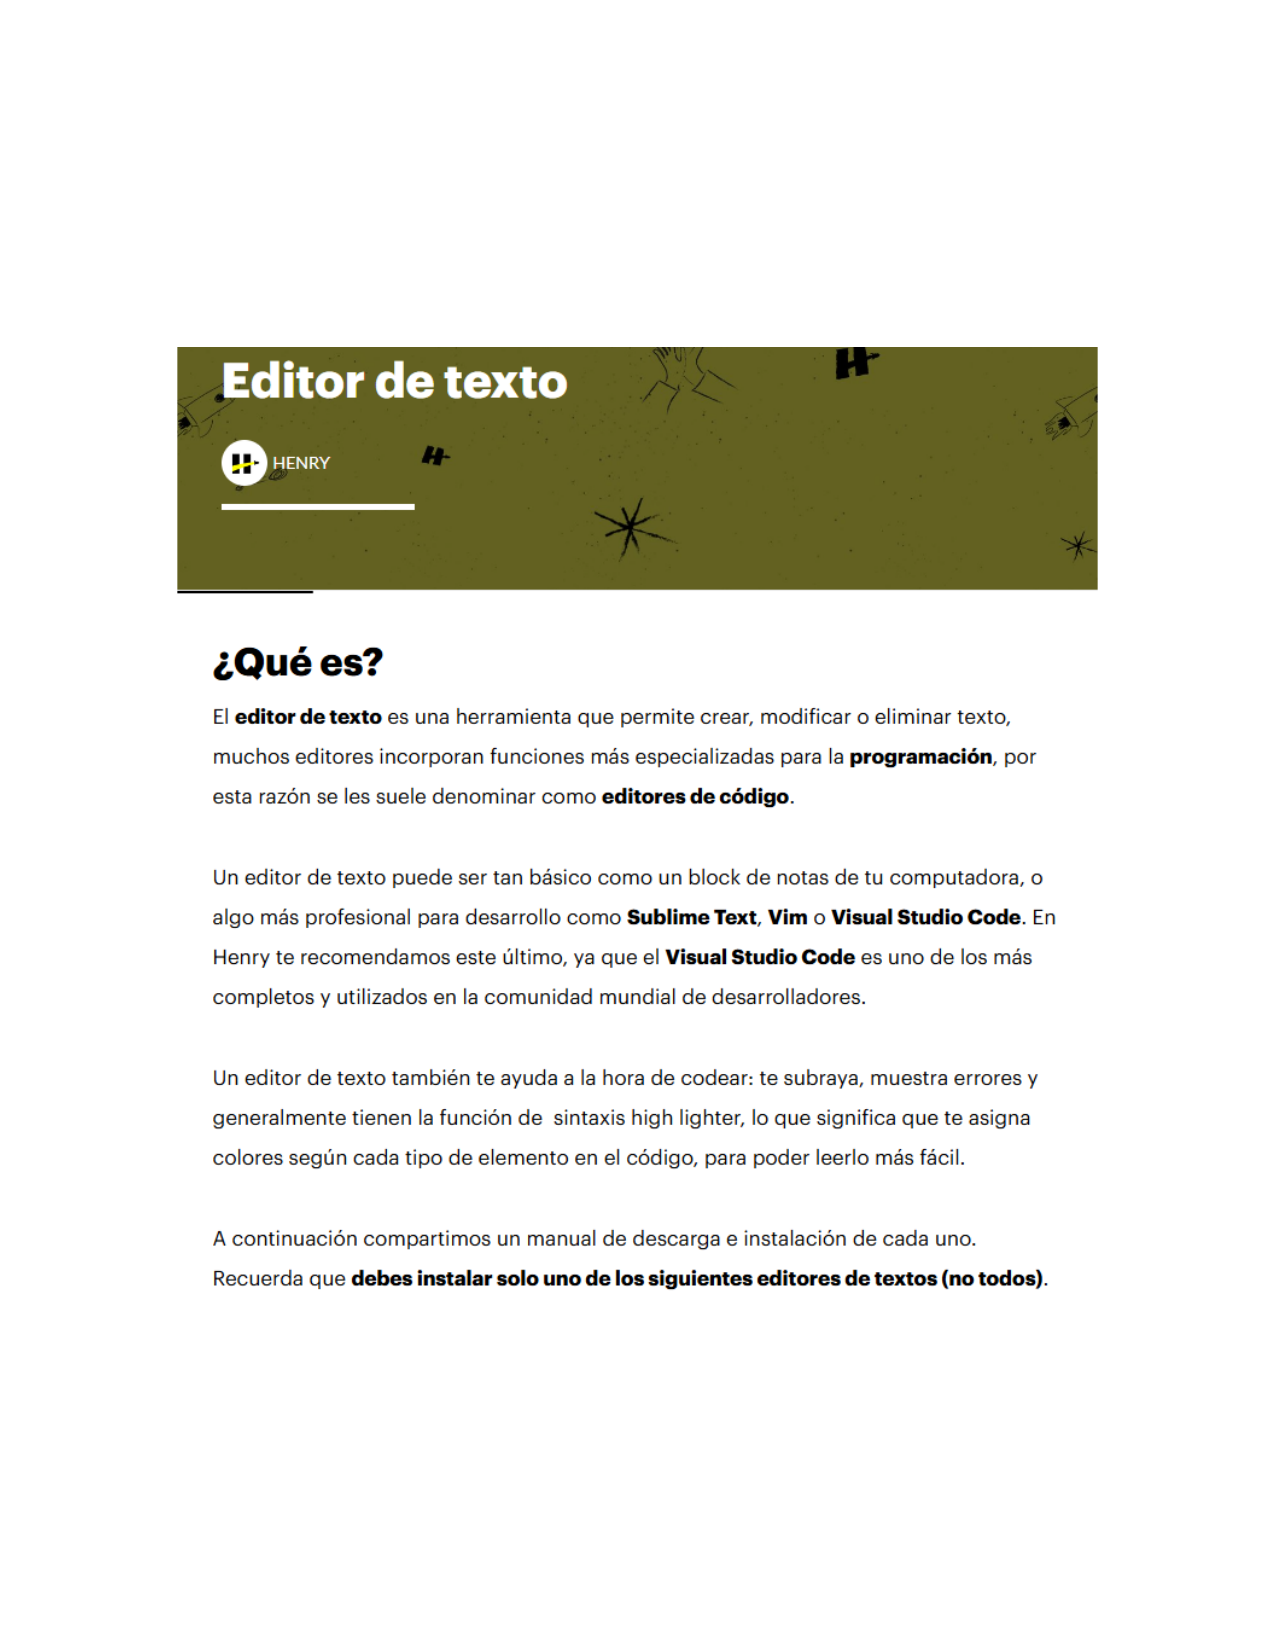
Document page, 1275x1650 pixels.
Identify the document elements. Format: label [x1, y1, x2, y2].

picture [177, 347, 1098, 1317]
